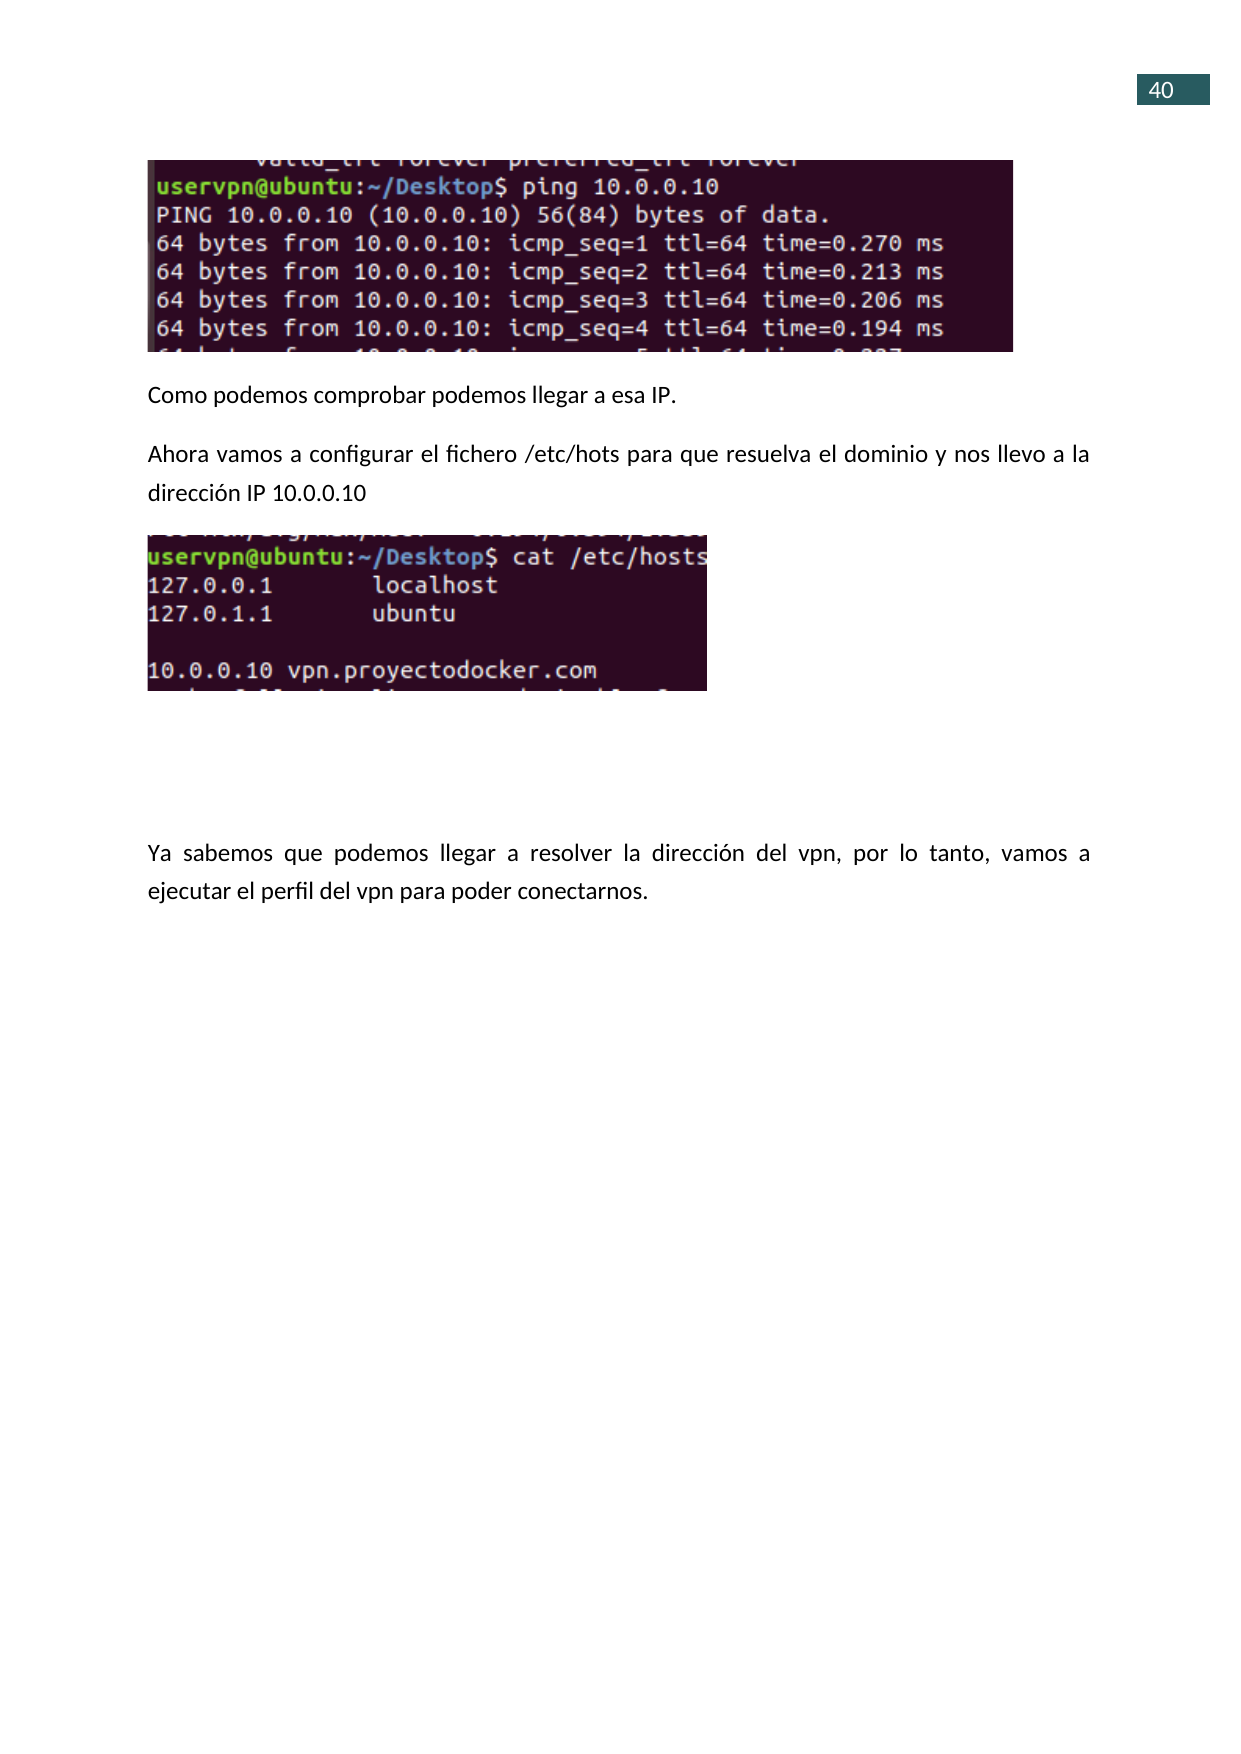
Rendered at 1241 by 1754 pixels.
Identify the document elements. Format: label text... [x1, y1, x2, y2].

text Ya sabemos que podemos llegar a resolver la dirección del vpn, por lo tanto, vamos a ejecutar el perfil del vpn para poder conectarnos. [148, 837, 1092, 905]
text Como podemos comprobar podemos llegar a esa IP. [148, 379, 1092, 410]
text Ahora vamos a configurar el fichero /etc/hots para que resuelva el dominio y nos llevo a la dirección IP 10.0.0.10 [148, 438, 1092, 507]
picture [147, 160, 1014, 352]
picture [147, 535, 707, 691]
